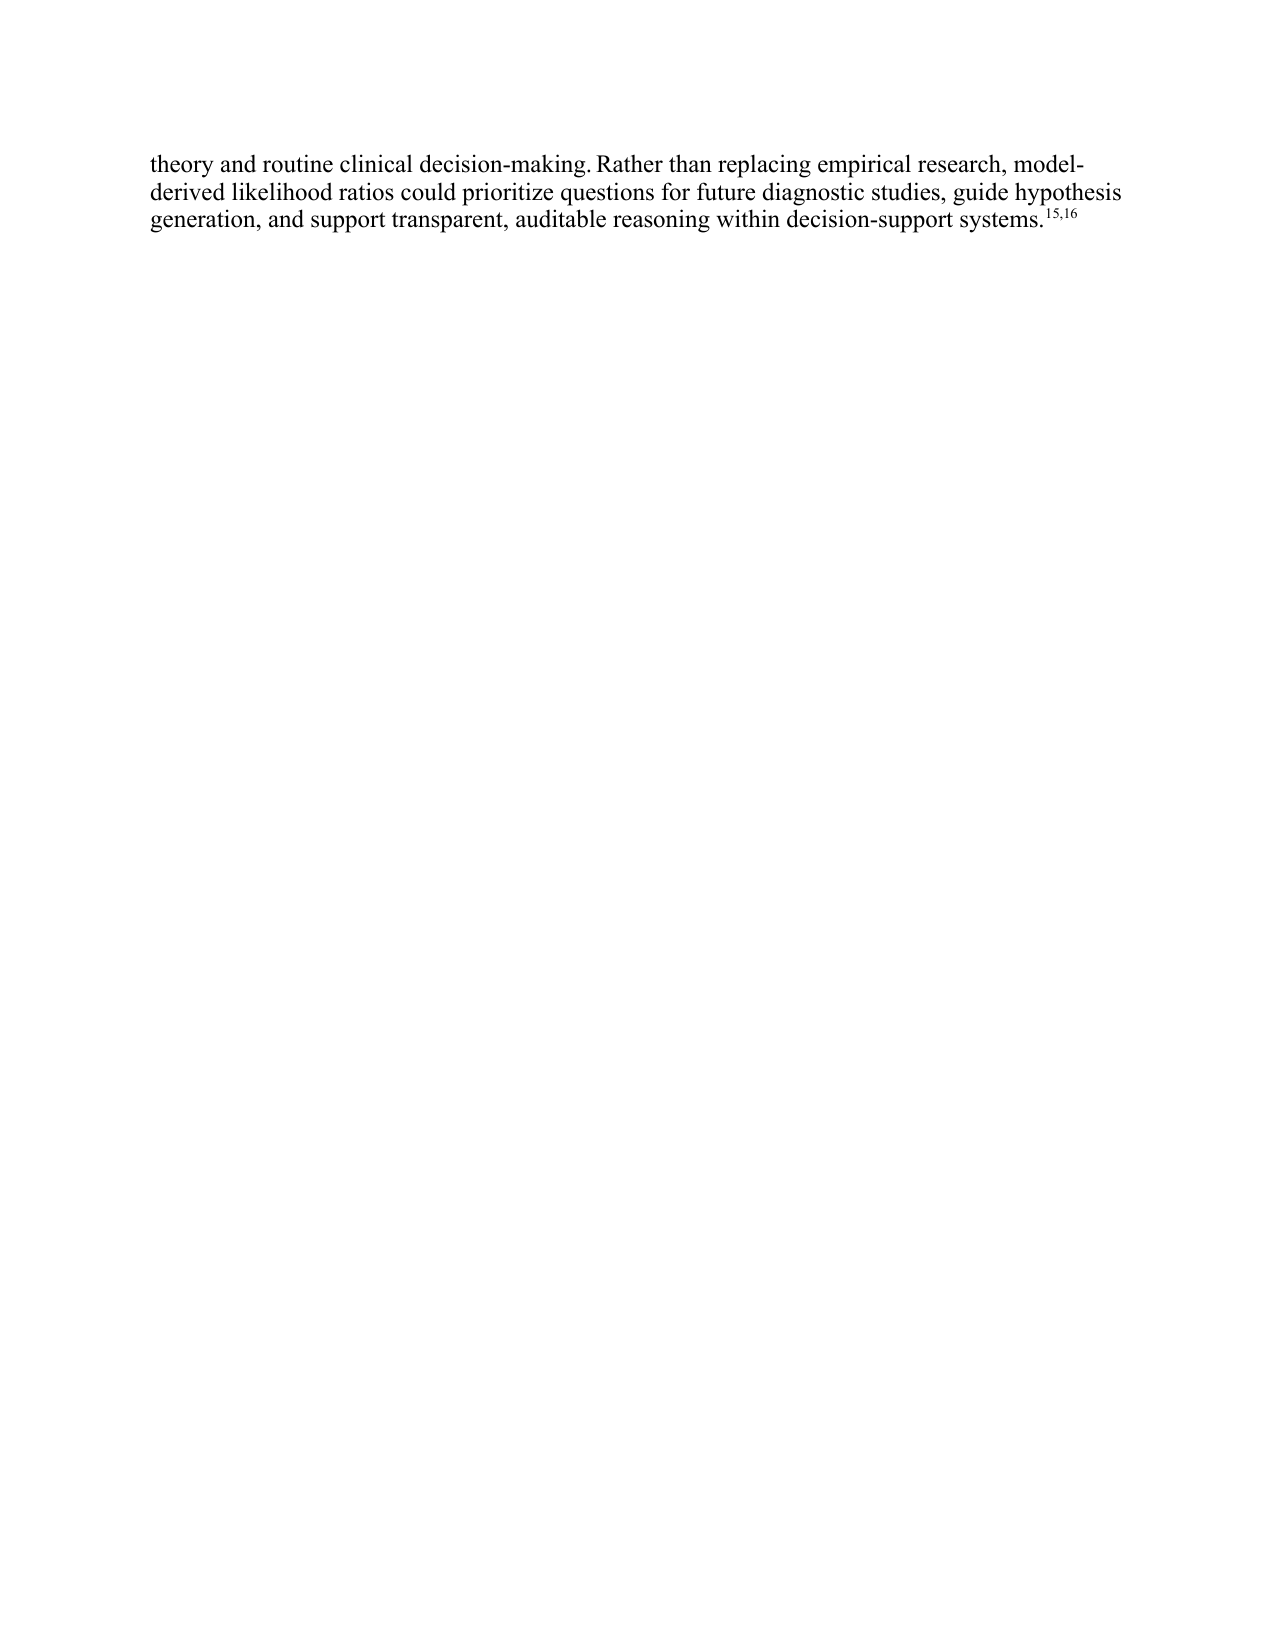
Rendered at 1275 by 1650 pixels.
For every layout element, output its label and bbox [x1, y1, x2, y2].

text [150, 150, 1125, 233]
